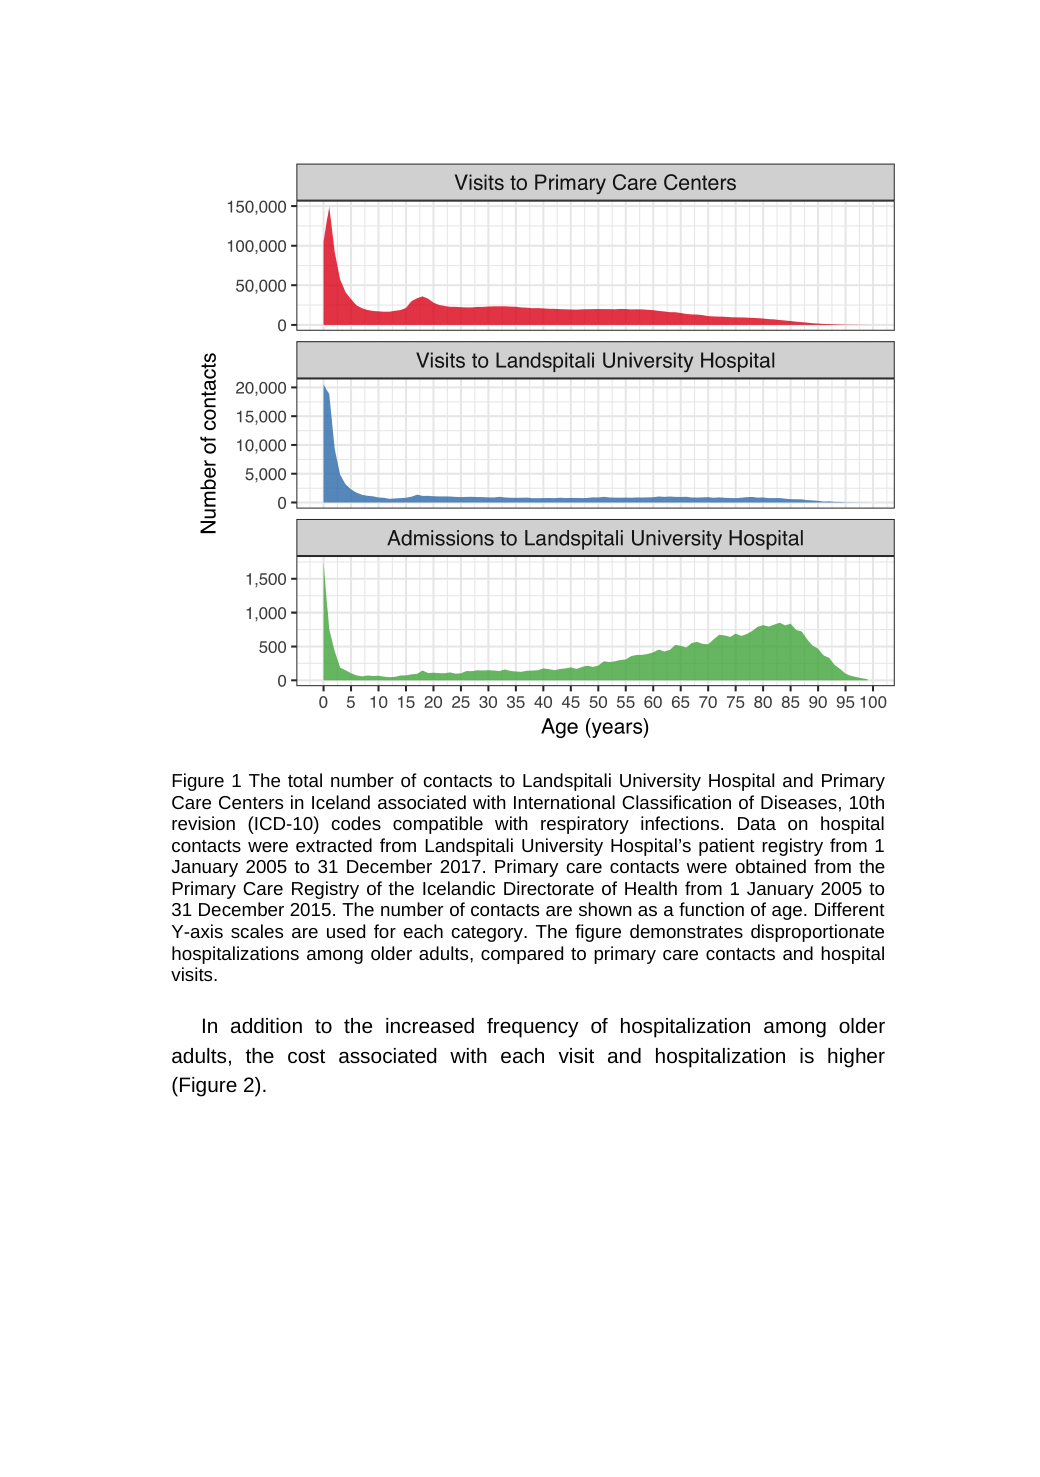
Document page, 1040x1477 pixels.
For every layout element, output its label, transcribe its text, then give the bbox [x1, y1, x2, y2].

picture [190, 153, 905, 749]
text In addition to the increased frequency of hospitalization among older adults, the cost associated with each visit and hospitalization is higher (Figure 2). [171, 1011, 886, 1098]
text Figure 1 The total number of contacts to Landspitali University Hospital and Primary Care Centers in Iceland associated with International Classification of Diseases, 10th revision (ICD-10) codes compatible with respiratory infections. Data on hospital contacts were extracted from Landspitali University Hospital’s patient registry from 1 January 2005 to 31 December 2017. Primary care contacts were obtained from the Primary Care Registry of the Icelandic Directorate of Health from 1 January 2005 to 31 December 2015. The number of contacts are shown as a function of age. Different Y-axis scales are used for each category. The figure demonstrates disproportionate hospitalizations among older adults, compared to primary care contacts and hospital visits. [171, 770, 886, 986]
